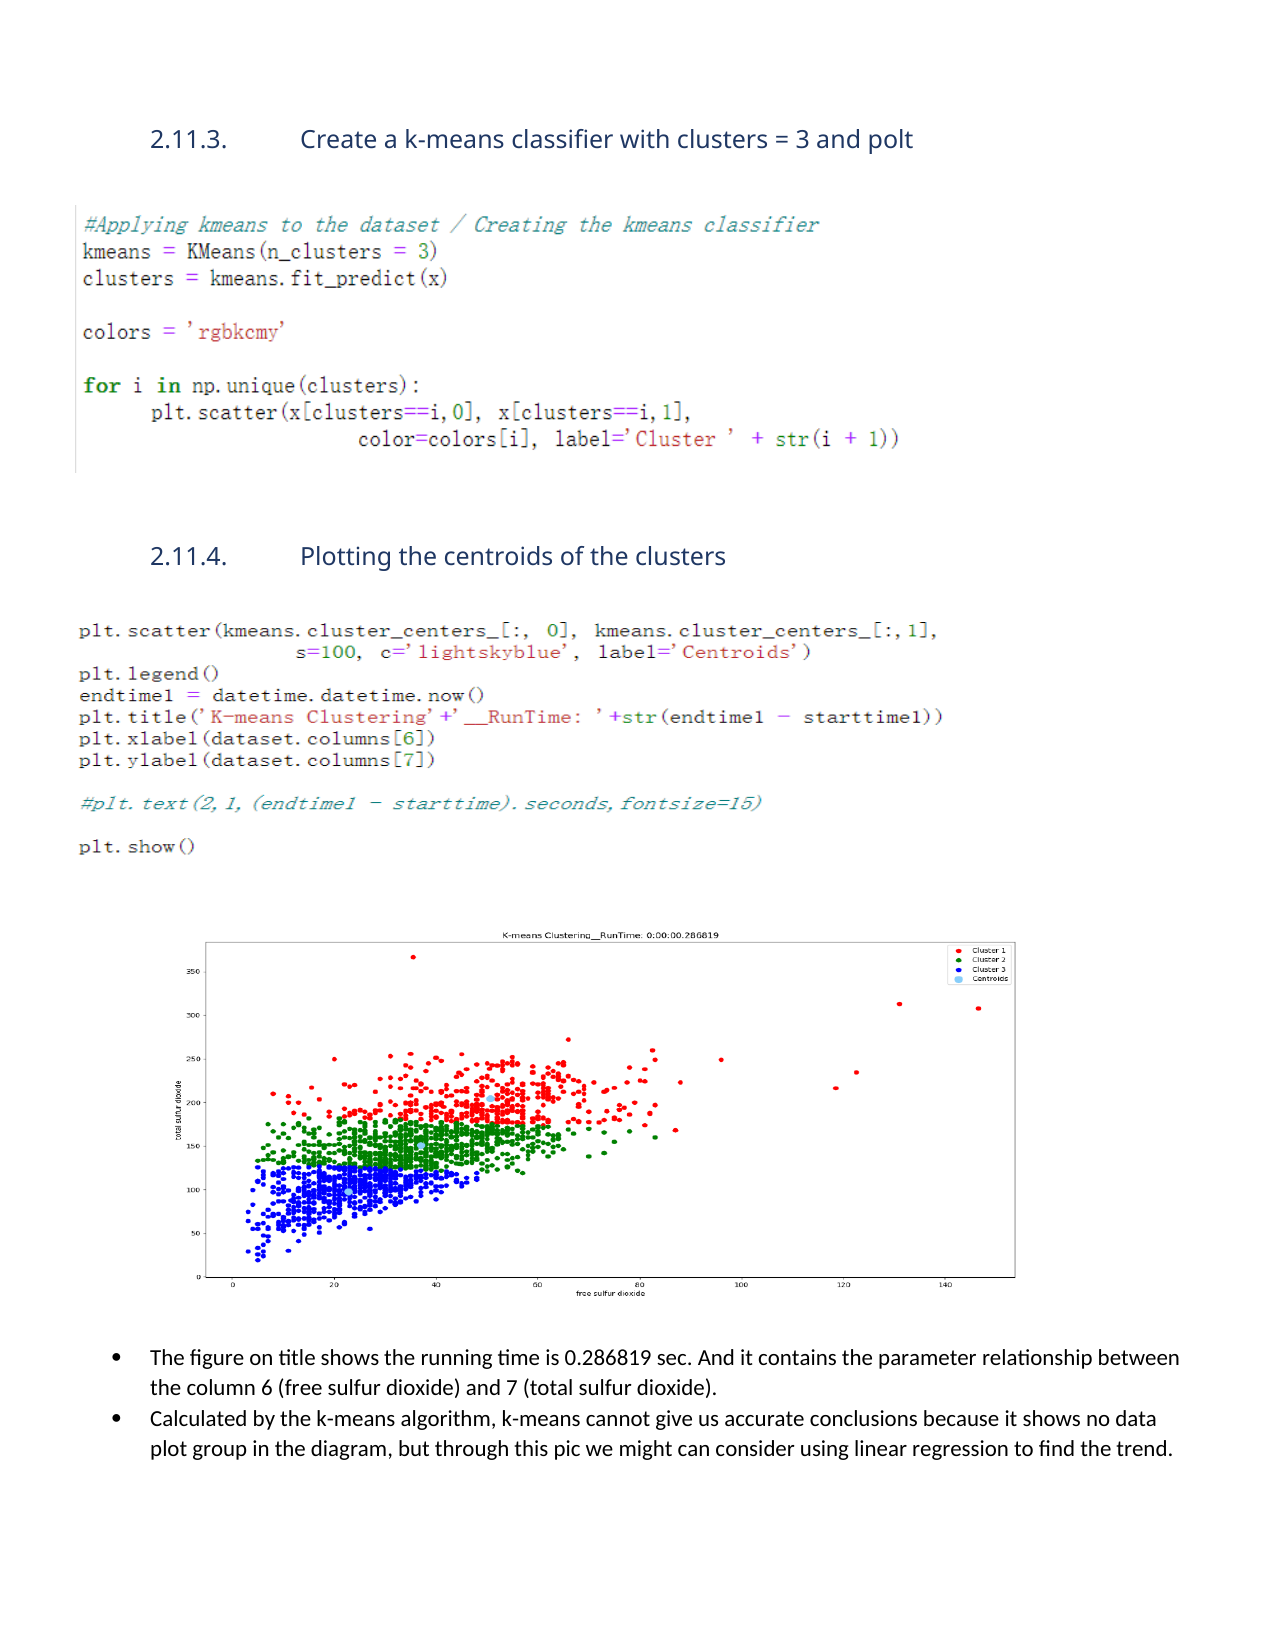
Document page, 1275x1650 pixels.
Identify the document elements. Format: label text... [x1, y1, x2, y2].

picture [75, 622, 1016, 872]
list Calculated by the k-means algorithm, k-means cannot give us accurate conclusions because it shows no data plot group in the diagram, but through this pic we might can consider using linear regression to find the trend. [112, 1404, 1200, 1462]
subtitle Create a k-means classifier with clusters = 3 and polt [150, 122, 1200, 156]
list The figure on title shows the running time is 0.286819 sec. And it contains the parameter relationship between the column 6 (free sulfur dioxide) and 7 (total sulfur dioxide). [112, 1343, 1200, 1401]
subtitle Plotting the centroids of the clusters [150, 539, 1200, 573]
picture [75, 890, 1119, 1325]
picture [75, 205, 1016, 473]
